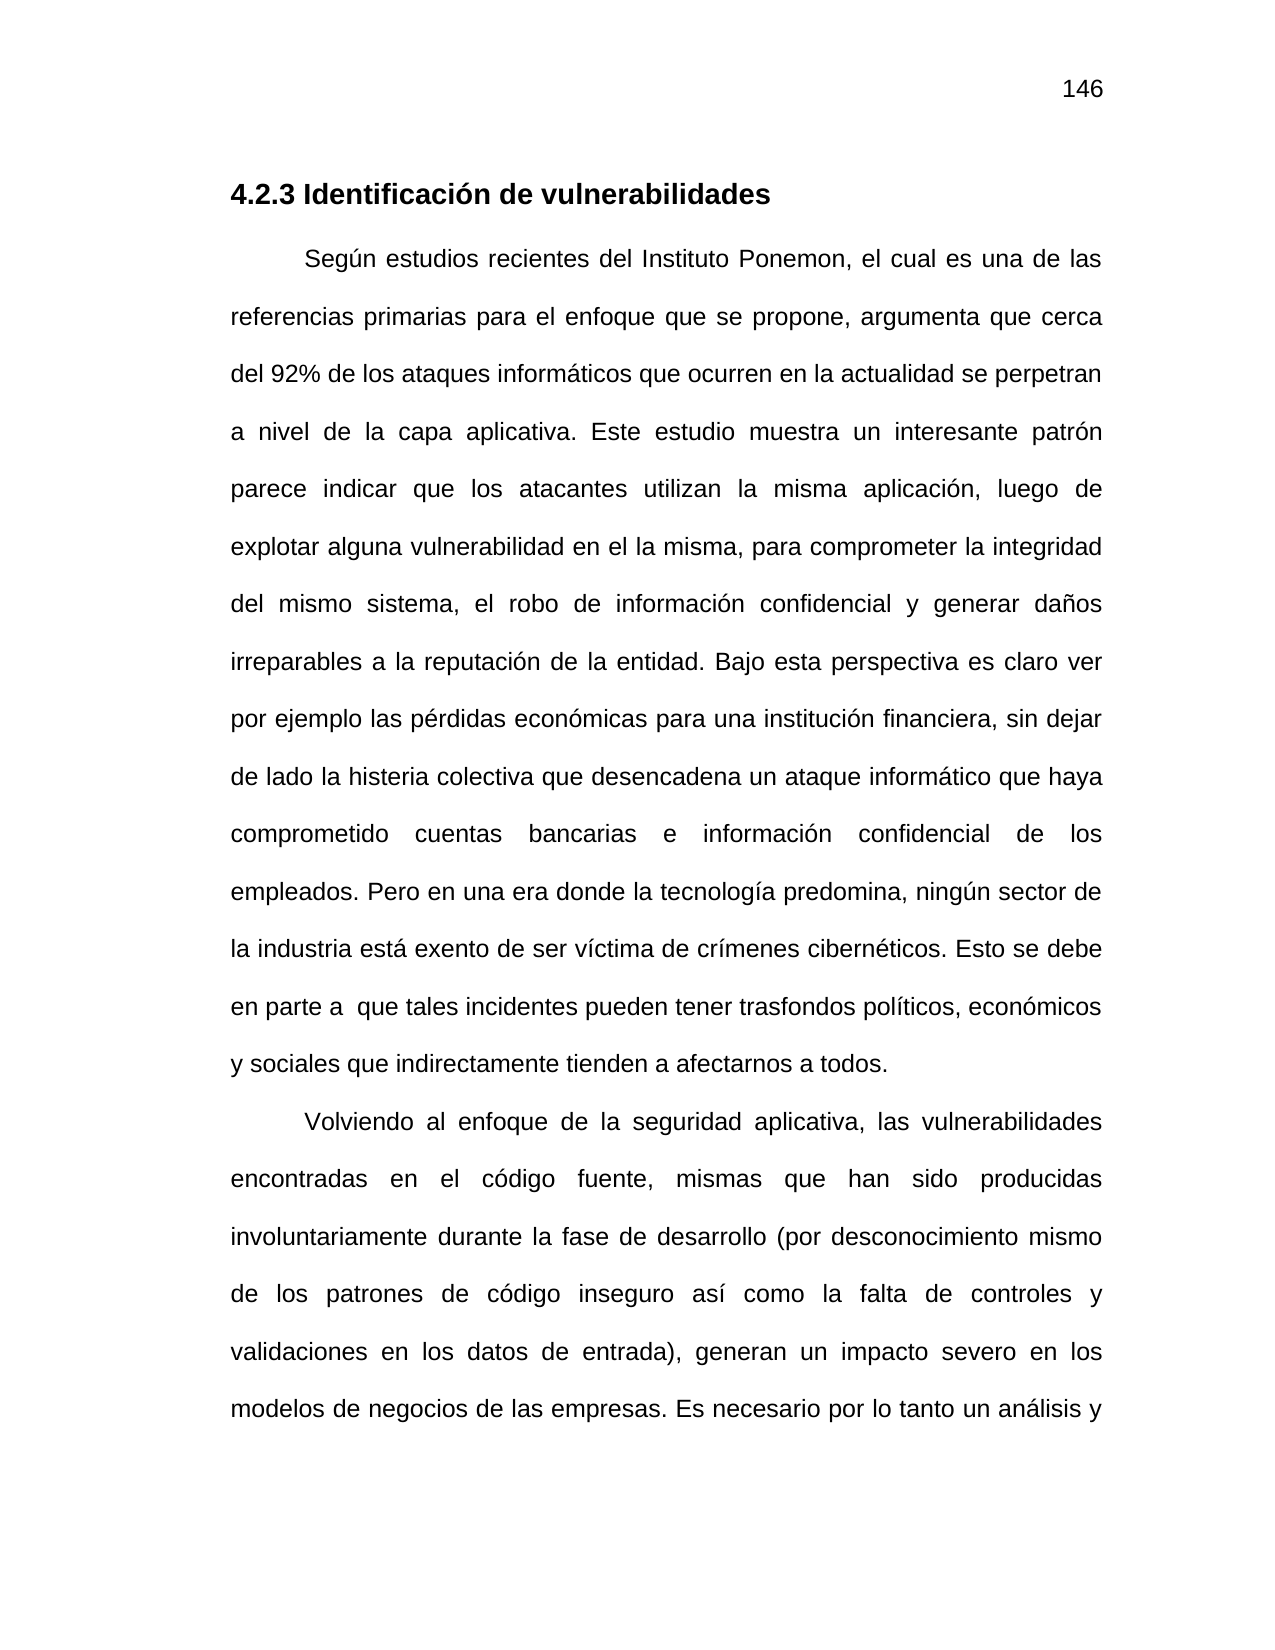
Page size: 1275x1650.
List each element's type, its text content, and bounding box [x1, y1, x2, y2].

subtitle 4.2.3 Identificación de vulnerabilidades [230, 177, 1104, 211]
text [230, 1107, 1104, 1423]
text Según estudios recientes del Instituto Ponemon, el cual es una de las referencias primarias para el enfoque que se propone, argumenta que cerca del 92% de los ataques informáticos que ocurren en la actualidad se perpetran a nivel de la capa aplicativa. Este estudio muestra un interesante patrón parece indicar que los atacantes utilizan la misma aplicación, luego de explotar alguna vulnerabilidad en el la misma, para comprometer la integridad del mismo sistema, el robo de información confidencial y generar daños irreparables a la reputación de la entidad. Bajo esta perspectiva es claro ver por ejemplo las pérdidas económicas para una institución financiera, sin dejar de lado la histeria colectiva que desencadena un ataque informático que haya comprometido cuentas bancarias e información confidencial de los empleados. Pero en una era donde la tecnología predomina, ningún sector de la industria está exento de ser víctima de crímenes cibernéticos. Esto se debe en parte a que tales incidentes pueden tener trasfondos políticos, económicos y sociales que indirectamente tienden a afectarnos a todos. [230, 244, 1104, 1078]
